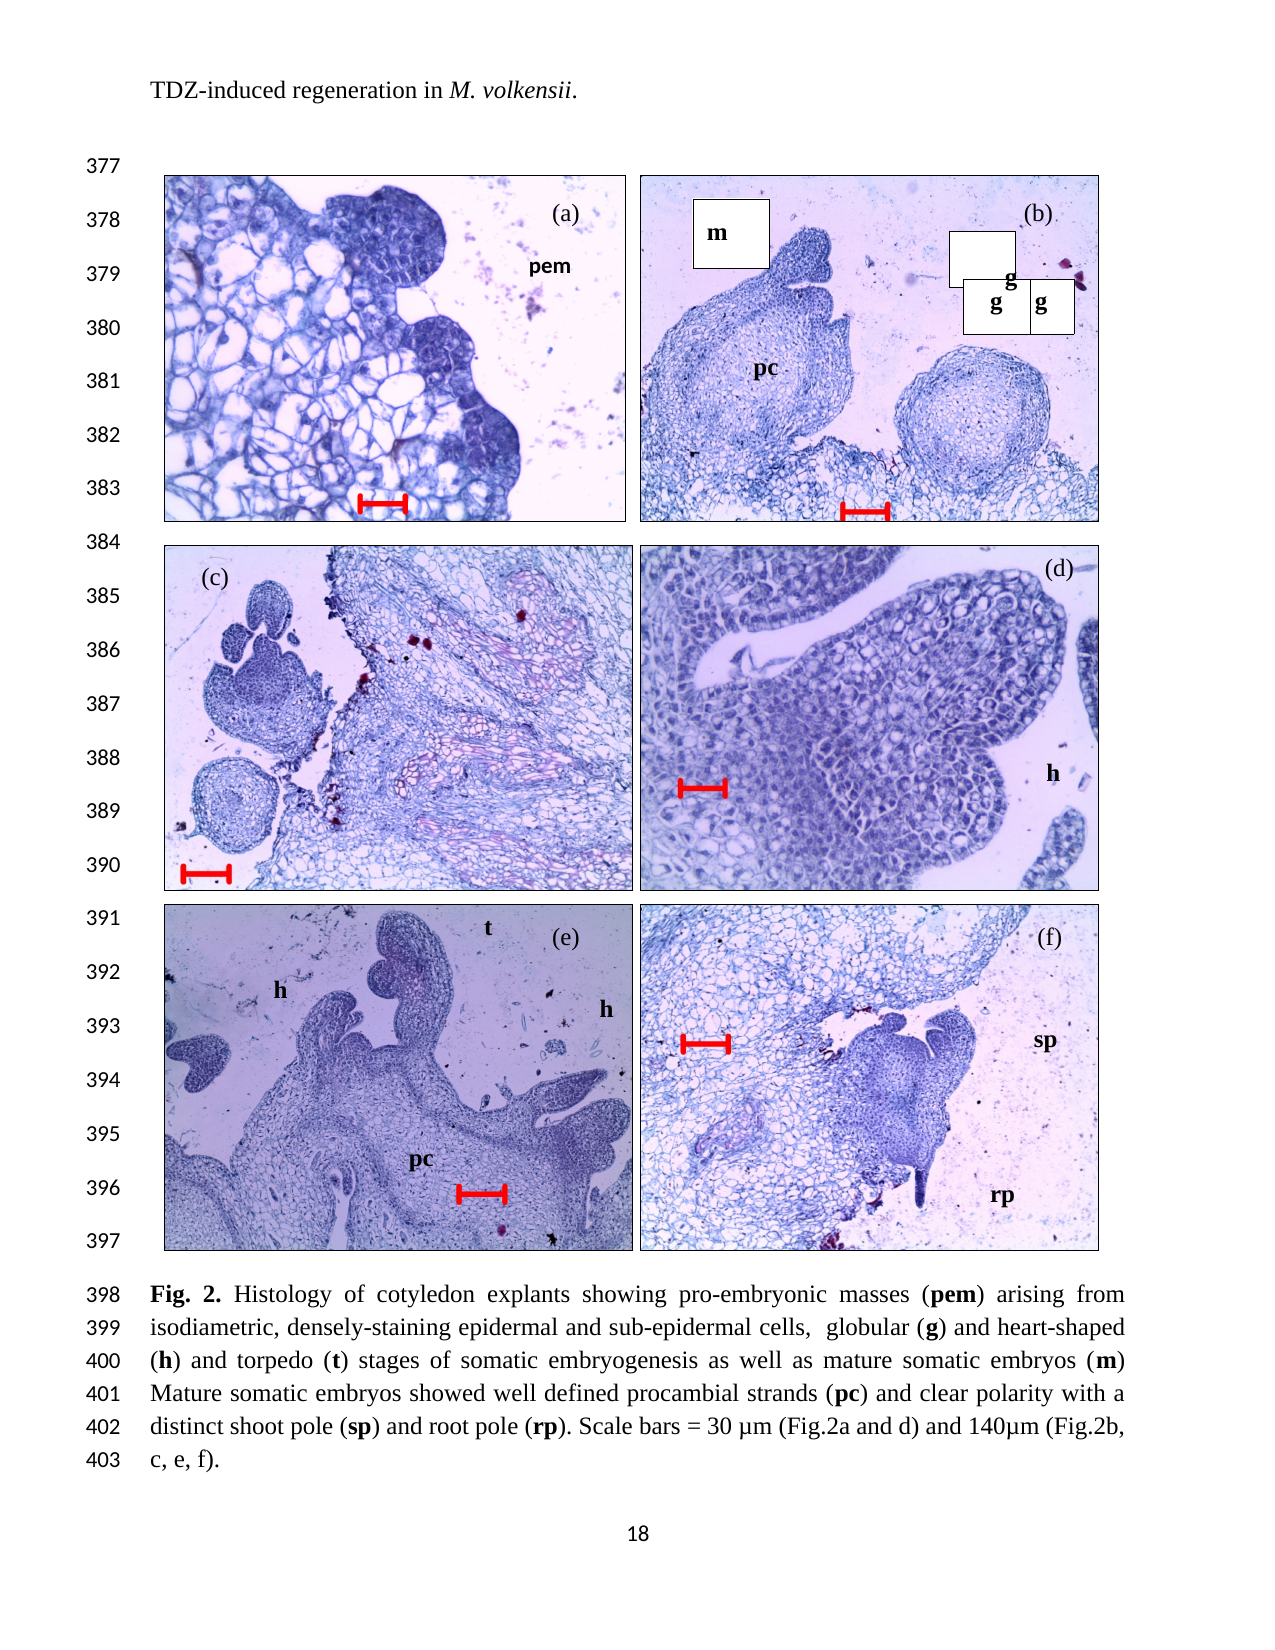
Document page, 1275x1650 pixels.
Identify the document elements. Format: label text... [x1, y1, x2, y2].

text Fig. 2. Histology of cotyledon explants showing pro-embryonic masses (pem) arising from isodiametric, densely-staining epidermal and sub-epidermal cells, globular (g) and heart-shaped (h) and torpedo (t) stages of somatic embryogenesis as well as mature somatic embryos (m) Mature somatic embryos showed well defined procambial strands (pc) and clear polarity with a distinct shoot pole (sp) and root pole (rp). Scale bars = 30 µm (Fig.2a and d) and 140µm (Fig.2b, c, e, f). [150, 1279, 1125, 1473]
picture [165, 905, 632, 1250]
picture [641, 905, 1098, 1250]
picture [165, 176, 625, 521]
picture [165, 546, 632, 890]
picture [641, 546, 1098, 890]
picture [641, 176, 1098, 521]
